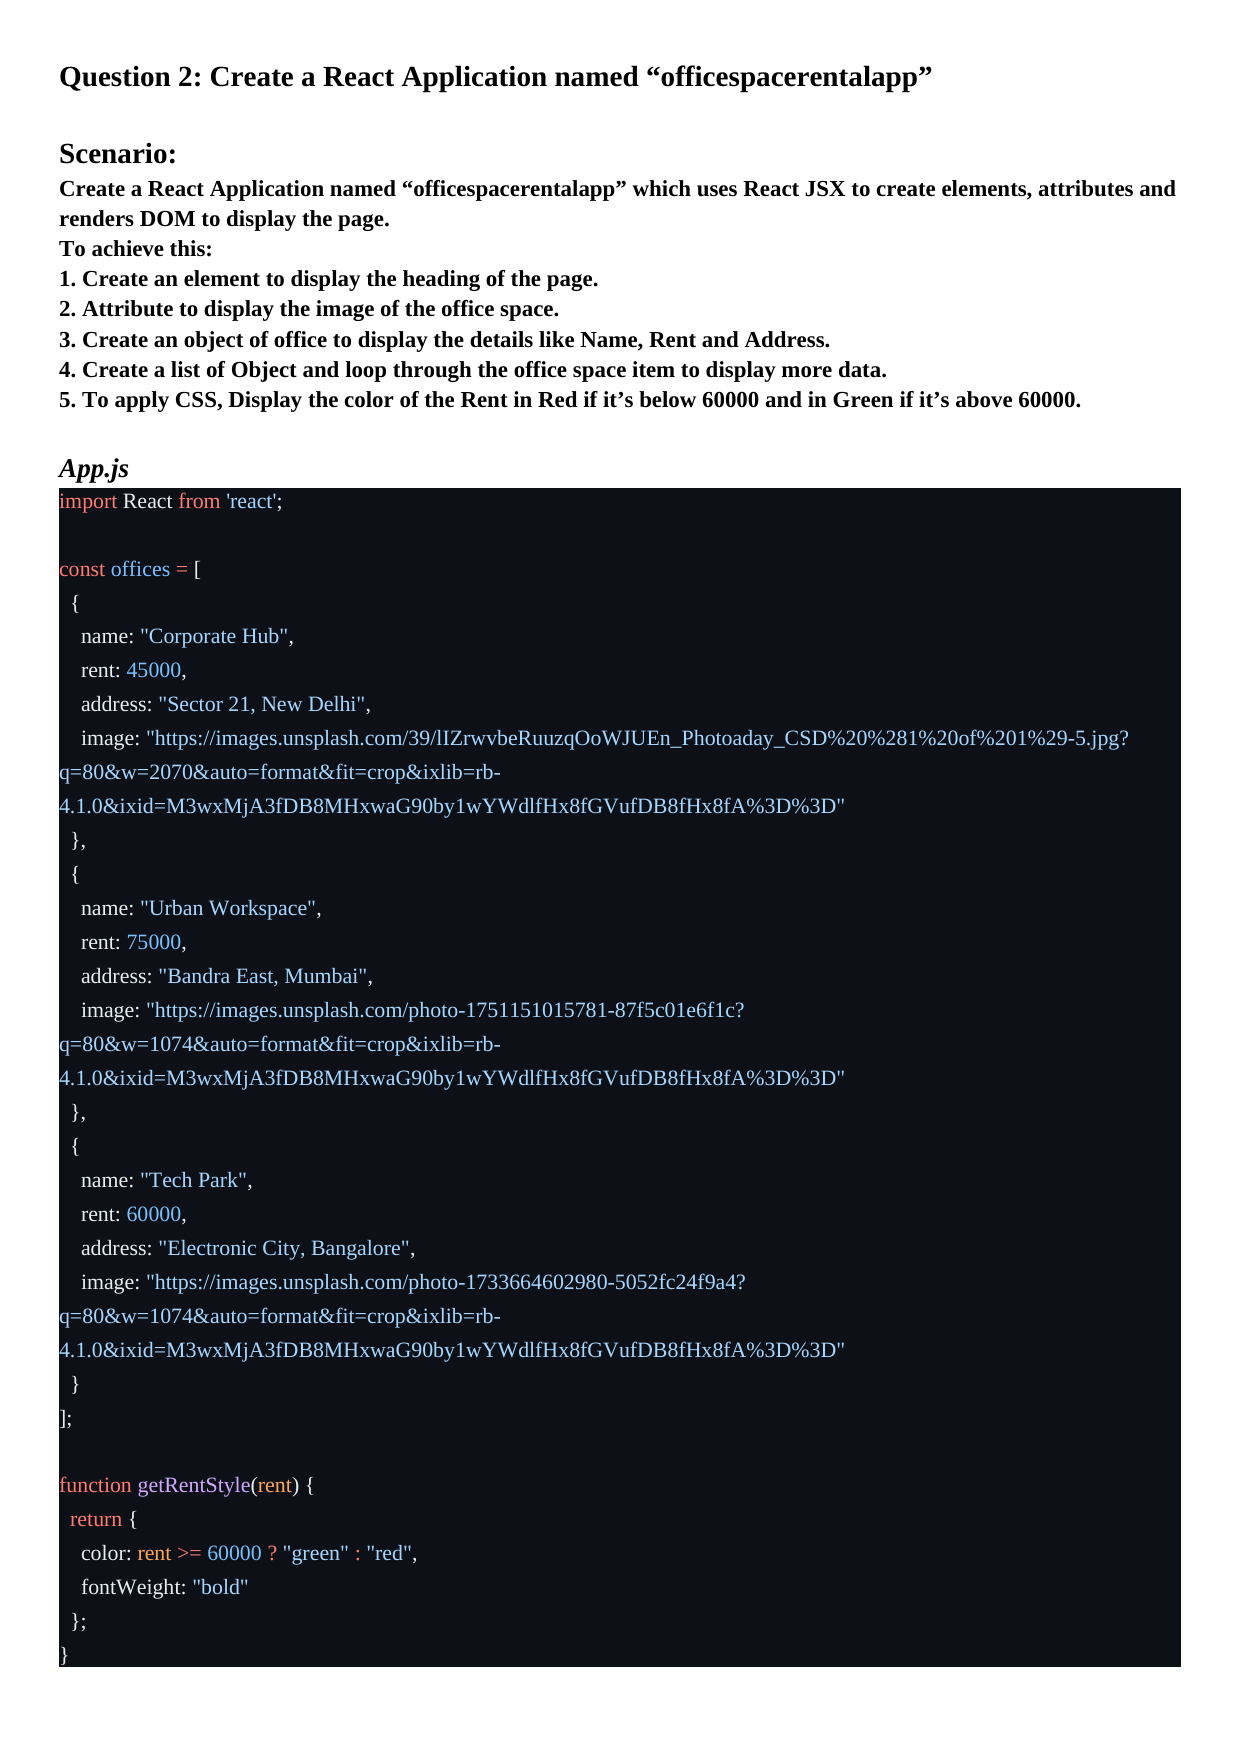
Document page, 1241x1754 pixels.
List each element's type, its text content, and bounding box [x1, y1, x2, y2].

text 2. Attribute to display the image of the office space. [59, 295, 1181, 322]
text Question 2: Create a React Application named “officespacerentalapp” [59, 59, 1181, 92]
text App.js [59, 452, 1181, 483]
text image: "https://images.unsplash.com/39/lIZrwvbeRuuzqOoWJUEn_Photoaday_CSD%20%281%20of%201%29-5.jpg?q=80&w=2070&auto=format&fit=crop&ixlib=rb-4.1.0&ixid=M3wxMjA3fDB8MHxwaG90by1wYWdlfHx8fGVufDB8fHx8fA%3D%3D" [59, 725, 1181, 818]
text } [59, 1642, 1181, 1667]
text name: "Corporate Hub", [59, 623, 1181, 649]
text rent: 75000, [59, 929, 1181, 954]
text Create a React Application named “officespacerentalapp” which uses React JSX to create elements, attributes and renders DOM to display the page. [59, 174, 1181, 231]
text address: "Sector 21, New Delhi", [59, 691, 1181, 717]
text name: "Tech Park", [59, 1167, 1181, 1192]
text 5. To apply CSS, Display the color of the Rent in Red if it’s below 60000 and in Green if it’s above 60000. [59, 386, 1181, 412]
text To achieve this: [59, 235, 1181, 261]
text { [59, 1133, 1181, 1158]
text 3. Create an object of office to display the details like Name, Rent and Address. [59, 326, 1181, 352]
text }, [59, 1099, 1181, 1124]
text } [59, 1371, 1181, 1396]
text { [59, 861, 1181, 886]
text image: "https://images.unsplash.com/photo-1751151015781-87f5c01e6f1c?q=80&w=1074&auto=format&fit=crop&ixlib=rb-4.1.0&ixid=M3wxMjA3fDB8MHxwaG90by1wYWdlfHx8fGVufDB8fHx8fA%3D%3D" [59, 997, 1181, 1090]
text const offices = [ [59, 556, 1181, 581]
text image: "https://images.unsplash.com/photo-1733664602980-5052fc24f9a4?q=80&w=1074&auto=format&fit=crop&ixlib=rb-4.1.0&ixid=M3wxMjA3fDB8MHxwaG90by1wYWdlfHx8fGVufDB8fHx8fA%3D%3D" [59, 1269, 1181, 1362]
text address: "Electronic City, Bangalore", [59, 1235, 1181, 1260]
text Scenario: [59, 136, 1181, 169]
text }, [59, 827, 1181, 852]
text function getRentStyle(rent) { [59, 1472, 1181, 1498]
text address: "Bandra East, Mumbai", [59, 963, 1181, 988]
text { [59, 589, 1181, 615]
text fontWeight: "bold" [59, 1574, 1181, 1599]
text import React from 'react'; [59, 488, 1181, 513]
text }; [59, 1608, 1181, 1633]
text 1. Create an element to display the heading of the page. [59, 265, 1181, 292]
text return { [59, 1506, 1181, 1532]
text 4. Create a list of Object and loop through the office space item to display more data. [59, 356, 1181, 382]
text ]; [59, 1404, 1181, 1430]
text rent: 45000, [59, 657, 1181, 683]
text rent: 60000, [59, 1201, 1181, 1226]
text name: "Urban Workspace", [59, 895, 1181, 920]
text color: rent >= 60000 ? "green" : "red", [59, 1540, 1181, 1566]
